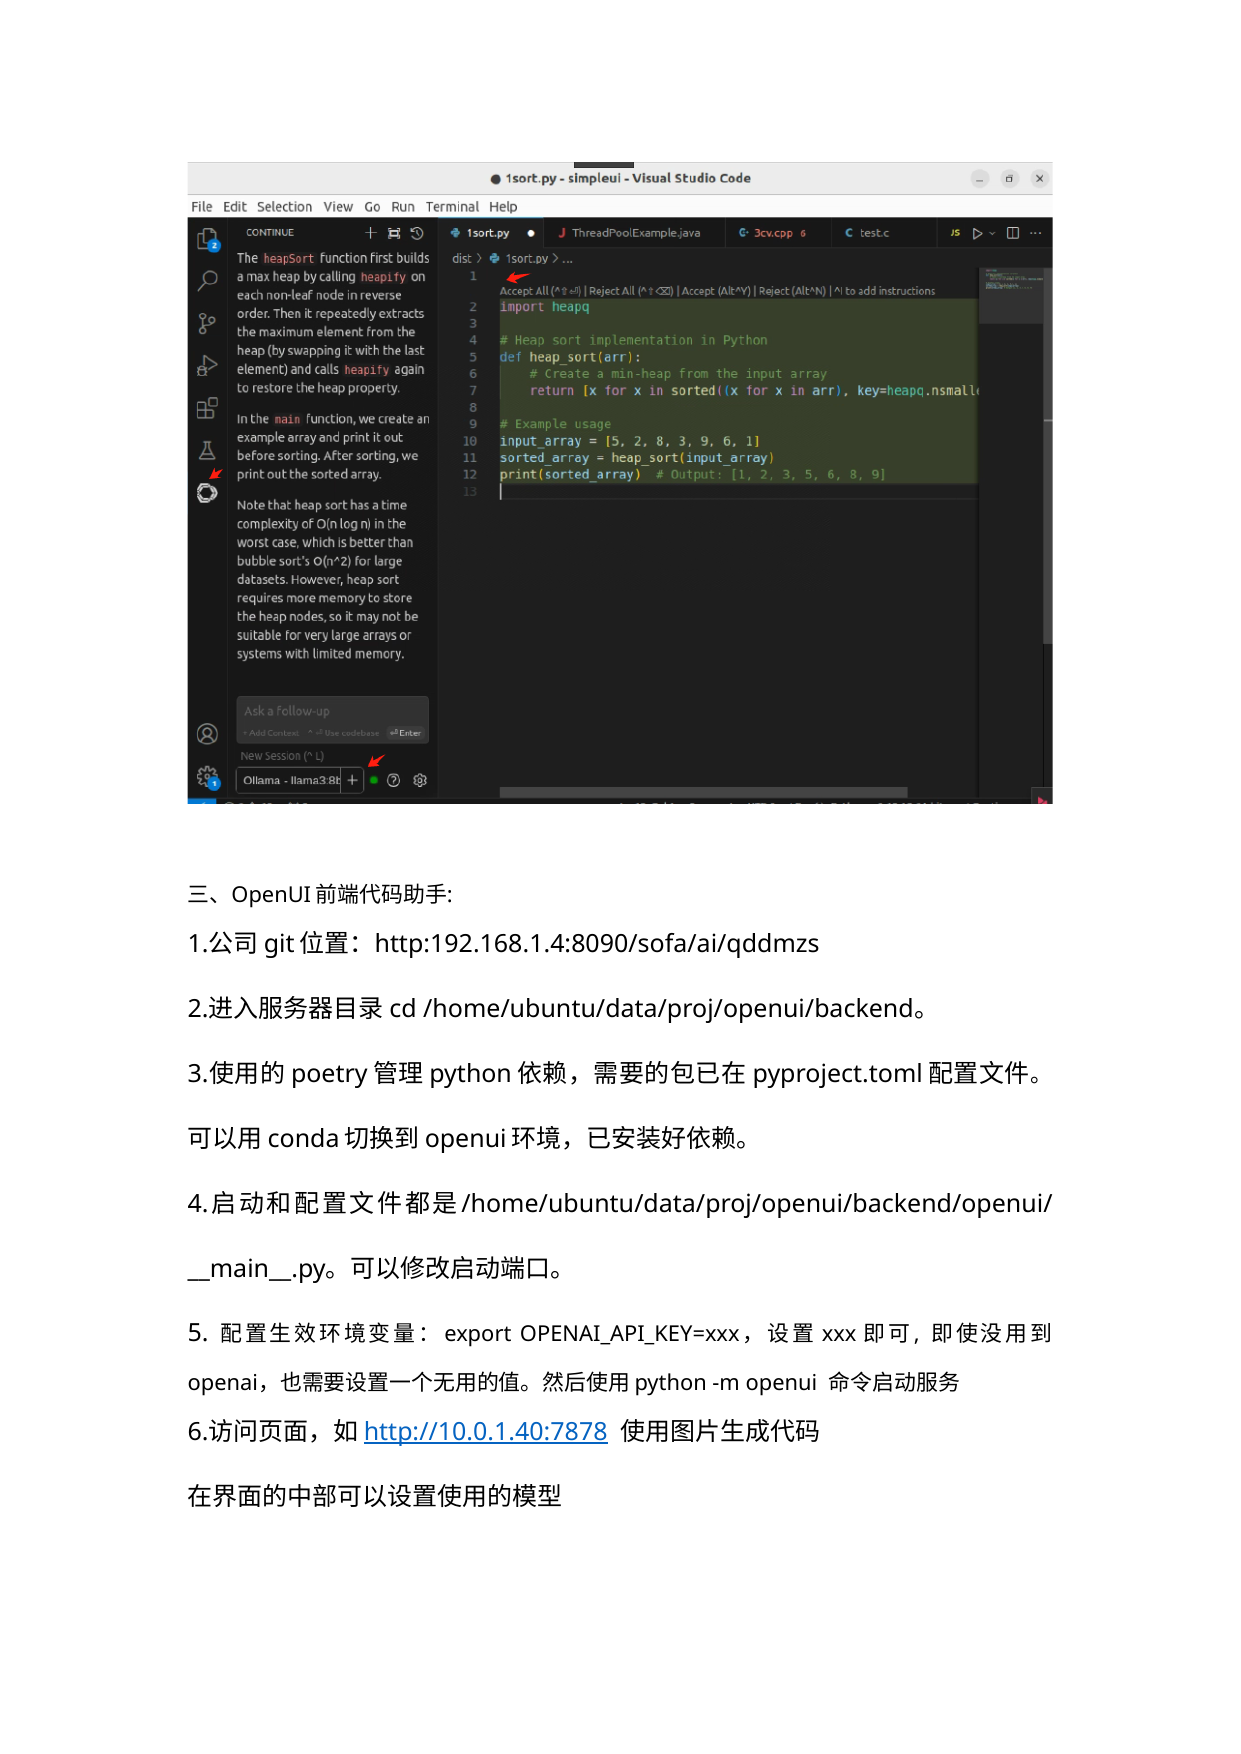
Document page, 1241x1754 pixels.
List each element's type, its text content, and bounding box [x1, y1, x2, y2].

picture [187, 162, 1053, 804]
text 在界面的中部可以设置使用的模型 [187, 1462, 1053, 1527]
text 三、OpenUI前端代码助手: [187, 877, 1053, 909]
text 3.使用的poetry管理python依赖，需要的包已在pyproject.toml配置文件。可以用conda切换到openui环境，已安装好依赖。 [187, 1039, 1053, 1169]
text 2.进入服务器目录 cd /home/ubuntu/data/proj/openui/backend。 [187, 974, 1053, 1039]
text 6.访问页面，如http://10.0.1.40:7878 使用图片生成代码 [187, 1397, 1053, 1462]
text 5. 配置生效环境变量：export OPENAI_API_KEY=xxx，设置xxx即可, 即使没用到openai，也需要设置一个无用的值。然后使用python -m openui 命令启动服务 [187, 1299, 1053, 1397]
text 4.启动和配置文件都是/home/ubuntu/data/proj/openui/backend/openui/__main__.py。可以修改启动端口。 [187, 1169, 1053, 1299]
text 1.公司git位置：http:192.168.1.4:8090/sofa/ai/qddmzs [187, 909, 1053, 974]
